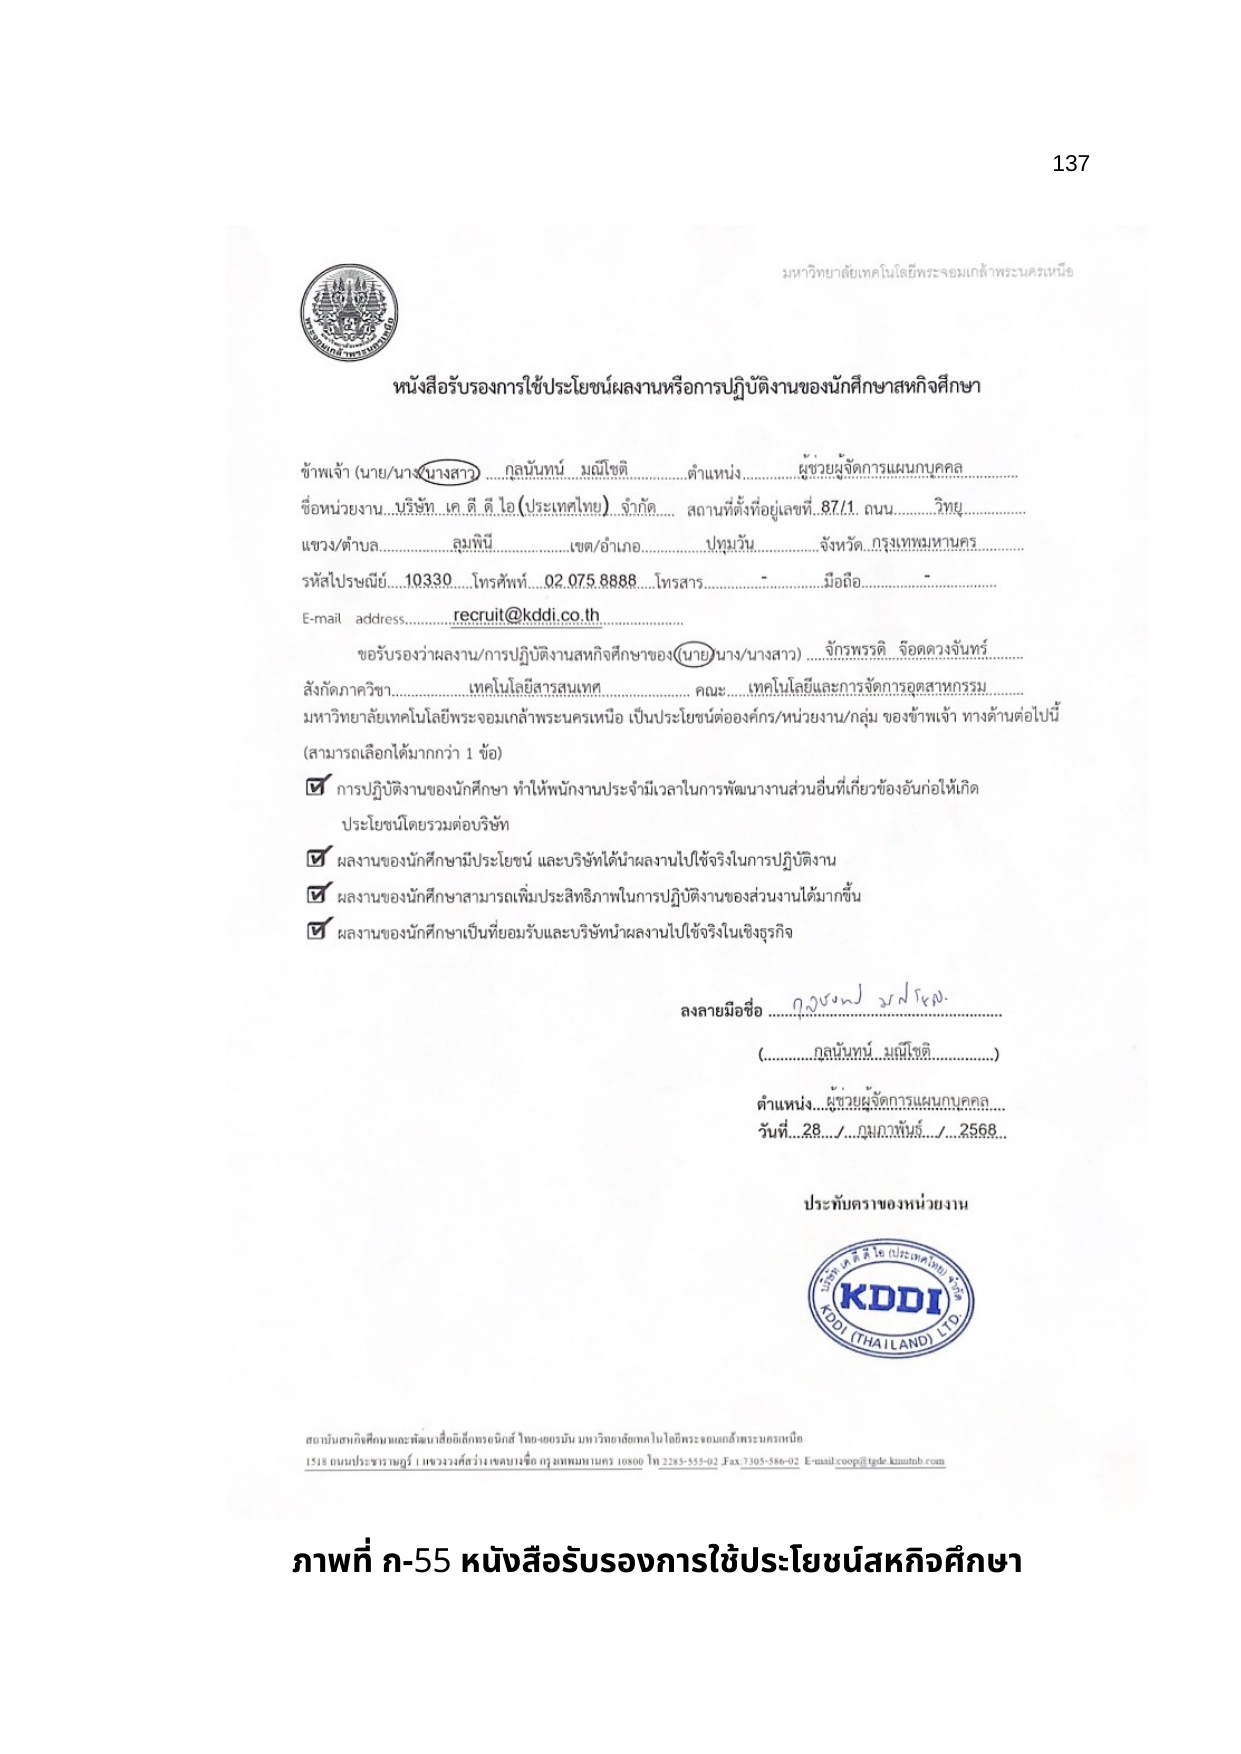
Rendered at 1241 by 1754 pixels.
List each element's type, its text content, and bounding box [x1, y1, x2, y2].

picture [225, 225, 1149, 1521]
